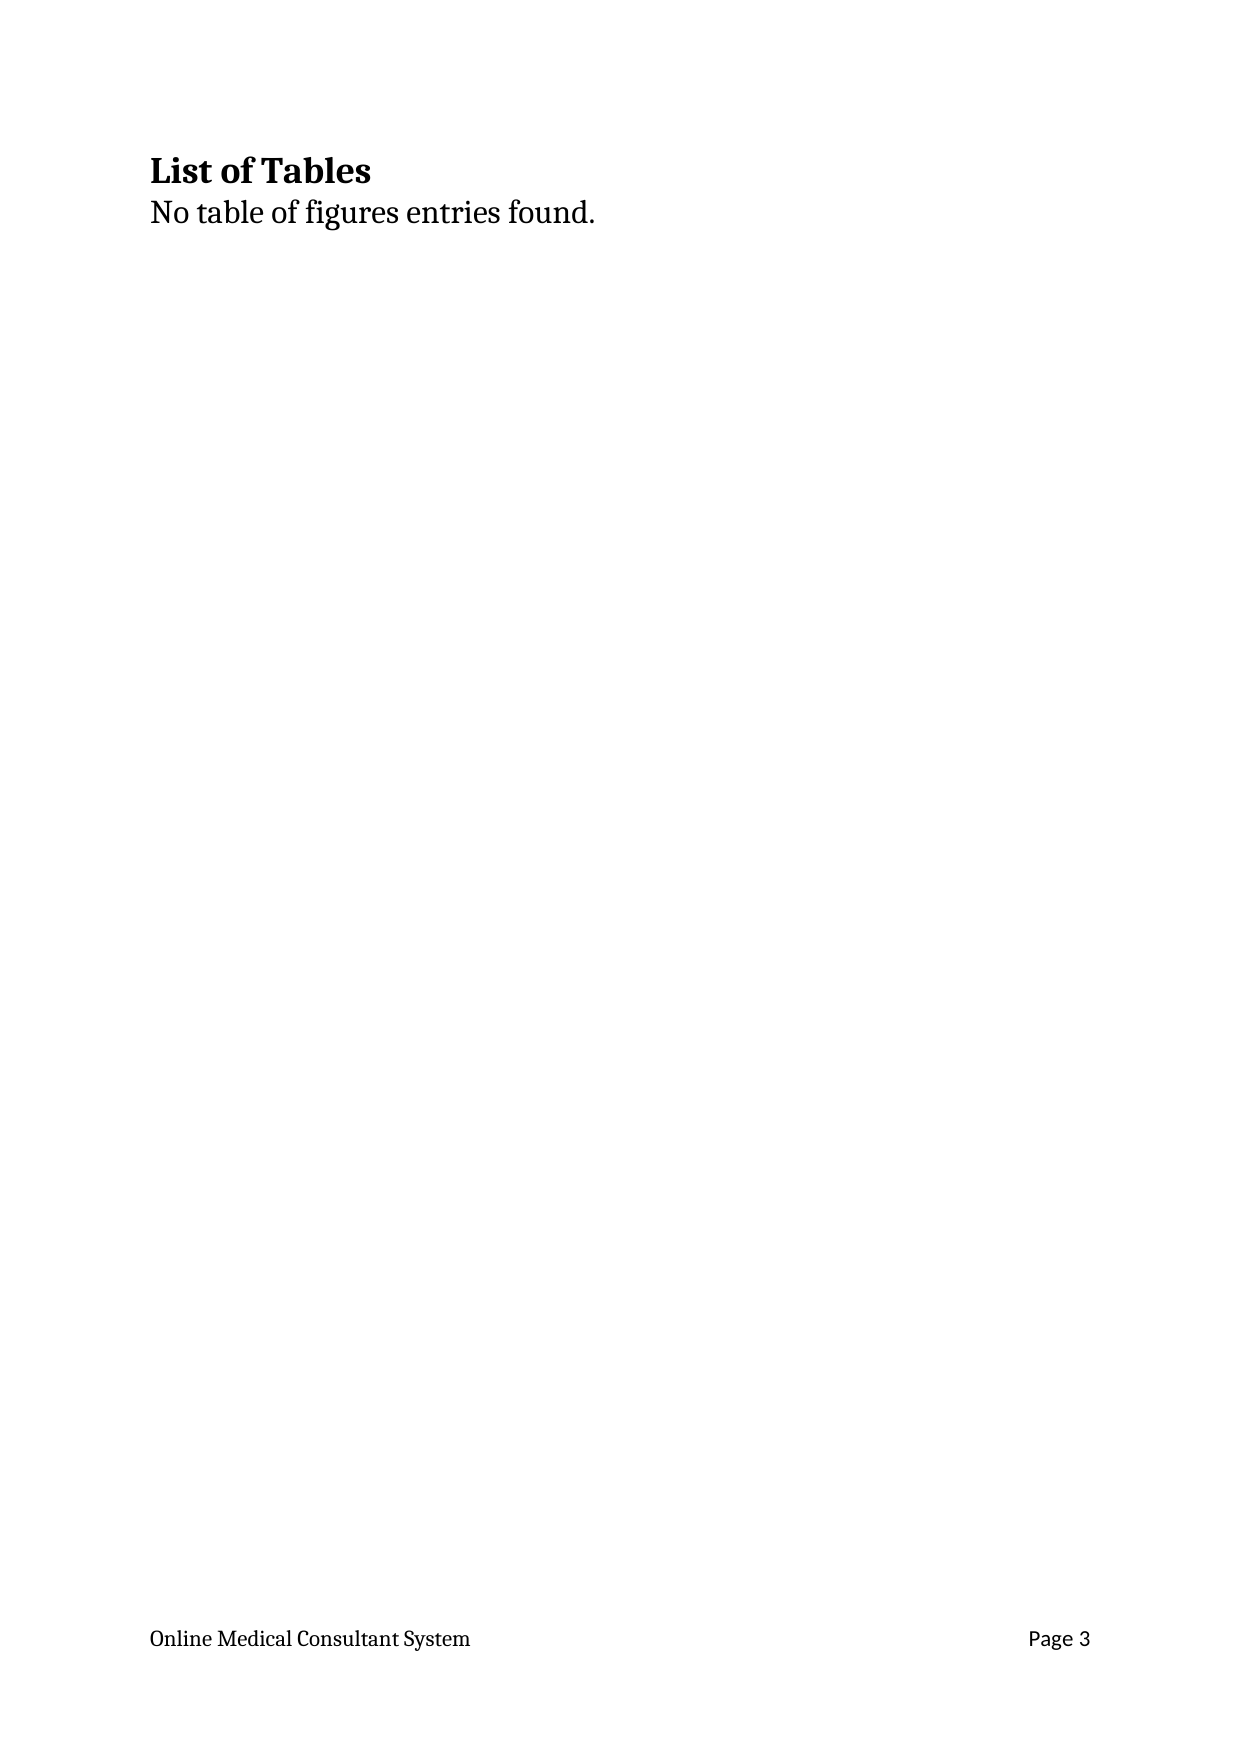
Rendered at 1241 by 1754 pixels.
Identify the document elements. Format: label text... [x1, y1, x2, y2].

subtitle List of Tables [150, 150, 1090, 193]
subtitle No table of figures entries found.List of Figures [150, 193, 1090, 231]
